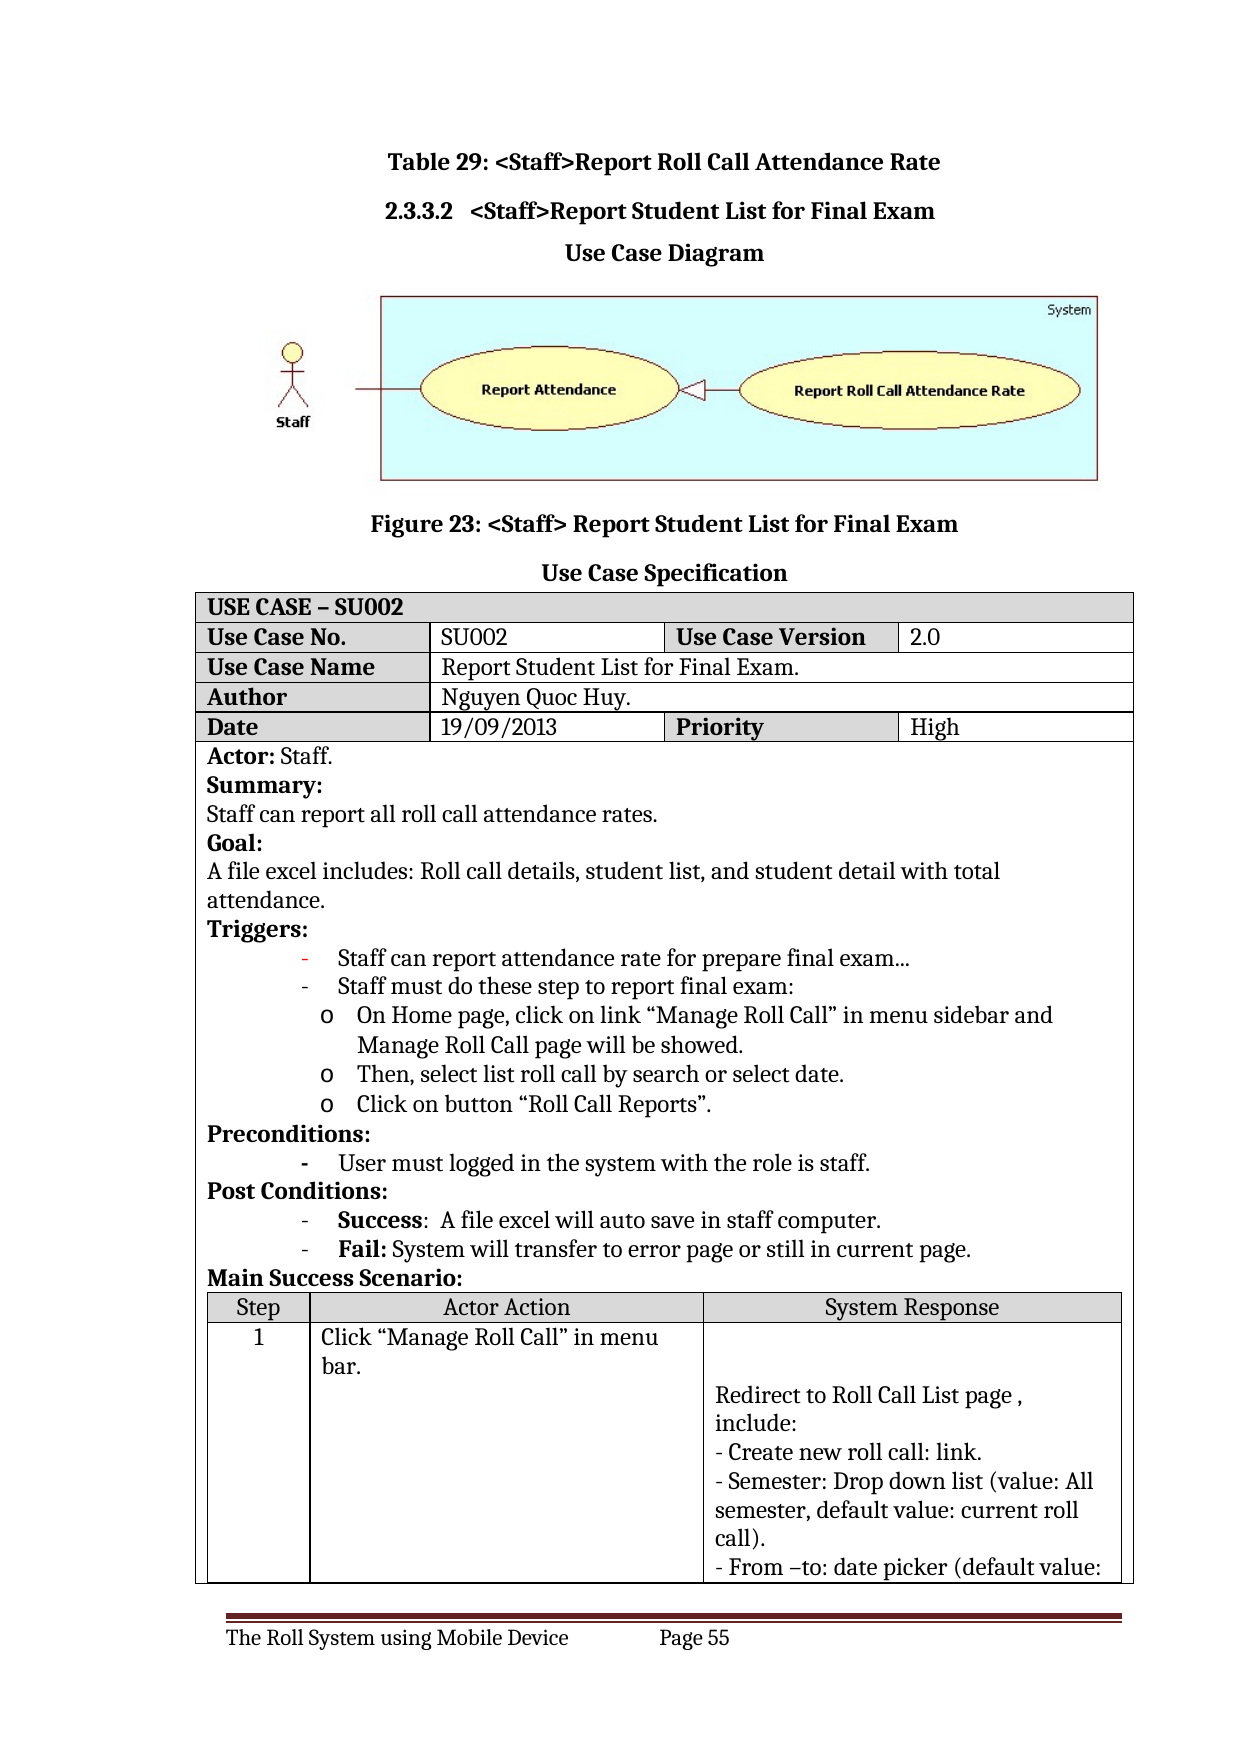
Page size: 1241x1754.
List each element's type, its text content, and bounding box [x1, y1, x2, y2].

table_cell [196, 742, 1133, 1583]
subtitle Use Case Diagram [207, 238, 1122, 267]
text Table 29: <Staff>Report Roll Call Attendance Rate [207, 148, 1122, 176]
table_cell Use Case No. [196, 623, 429, 652]
table_cell Use Case Name [196, 653, 429, 682]
table_cell High [899, 713, 1133, 741]
subtitle <Staff>Report Student List for Final Exam [385, 197, 1122, 226]
table_cell Author [196, 683, 429, 711]
text Figure 23: <Staff> Report Student List for Final Exam [207, 509, 1122, 538]
picture [206, 271, 1123, 506]
table_cell Use Case Version [665, 623, 898, 652]
subtitle Use Case Specification [207, 559, 1122, 588]
table_cell 19/09/2013 [431, 713, 664, 741]
table_cell 2.0 [899, 623, 1133, 652]
table_cell Priority [665, 713, 898, 741]
table_cell Report Student List for Final Exam. [431, 653, 1133, 682]
table_header USE CASE – SU002 [196, 593, 1133, 622]
table_cell Date [196, 713, 429, 741]
table_cell Nguyen Quoc Huy. [431, 683, 1133, 711]
table_cell SU002 [431, 623, 664, 652]
